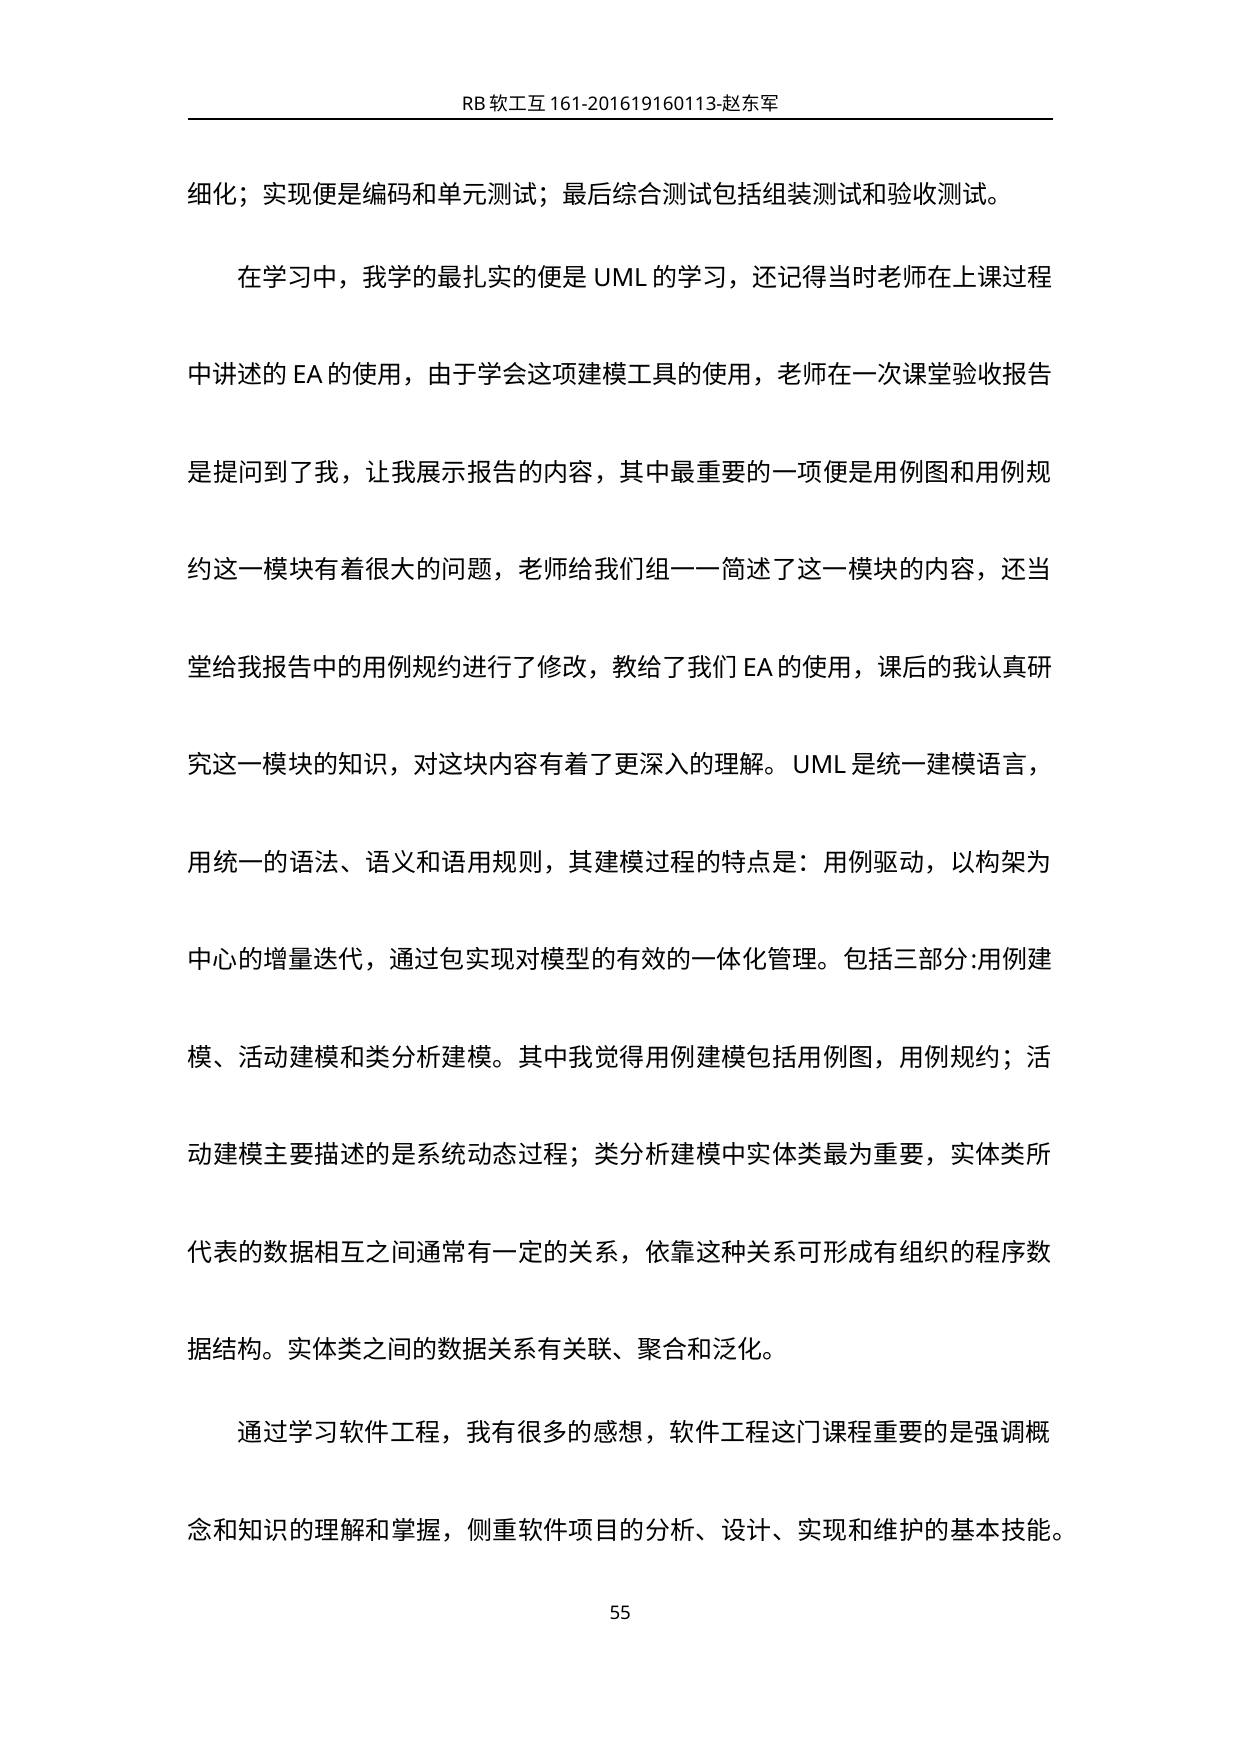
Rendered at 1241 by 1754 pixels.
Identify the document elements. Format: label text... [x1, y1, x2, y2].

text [187, 160, 1053, 225]
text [187, 1398, 1053, 1561]
text 在学习中，我学的最扎实的便是UML的学习，还记得当时老师在上课过程中讲述的EA的使用，由于学会这项建模工具的使用，老师在一次课堂验收报告是提问到了我，让我展示报告的内容，其中最重要的一项便是用例图和用例规约这一模块有着很大的问题，老师给我们组一一简述了这一模块的内容，还当堂给我报告中的用例规约进行了修改，教给了我们EA的使用，课后的我认真研究这一模块的知识，对这块内容有着了更深入的理解。UML是统一建模语言，用统一的语法、语义和语用规则，其建模过程的特点是：用例驱动，以构架为中心的增量迭代，通过包实现对模型的有效的一体化管理。包括三部分:用例建模、活动建模和类分析建模。其中我觉得用例建模包括用例图，用例规约；活动建模主要描述的是系统动态过程；类分析建模中实体类最为重要，实体类所代表的数据相互之间通常有一定的关系，依靠这种关系可形成有组织的程序数据结构。实体类之间的数据关系有关联、聚合和泛化。 [187, 243, 1053, 1380]
